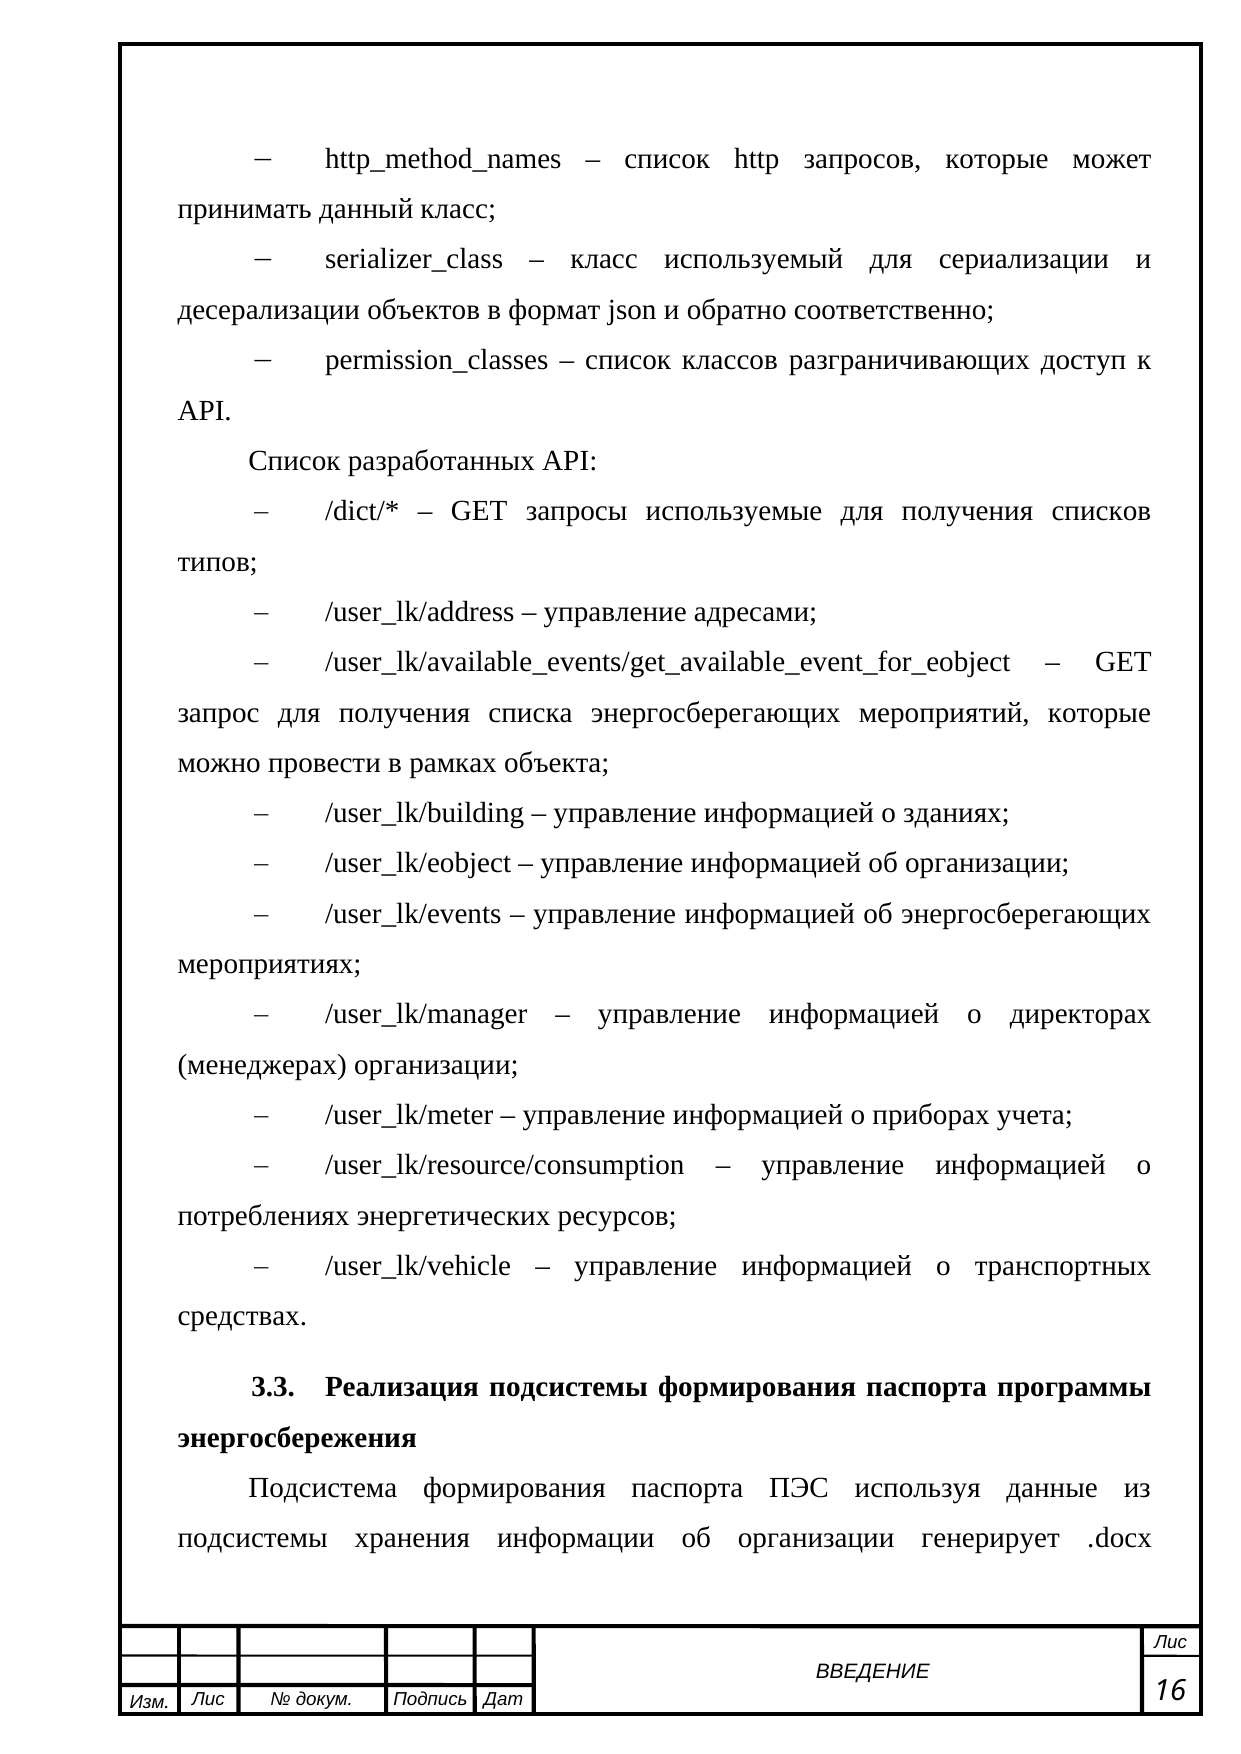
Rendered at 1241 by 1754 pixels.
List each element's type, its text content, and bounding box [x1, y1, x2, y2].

list /user_lk/events – управление информацией об энергосберегающих мероприятиях; [177, 896, 1152, 980]
list /user_lk/vehicle – управление информацией о транспортных средствах. [177, 1248, 1152, 1332]
list /user_lk/resource/consumption – управление информацией о потреблениях энергетических ресурсов; [177, 1147, 1152, 1231]
list /user_lk/address – управление адресами; [177, 594, 1152, 628]
list http_method_names – список http запросов, которые может принимать данный класс; [177, 141, 1152, 225]
list /user_lk/meter – управление информацией о приборах учета; [177, 1097, 1152, 1131]
text Список разработанных API: [248, 443, 1152, 477]
list /user_lk/eobject – управление информацией об организации; [177, 846, 1152, 879]
list permission_classes – cписок классов разграничивающих доступ к API. [177, 342, 1152, 426]
list /dict/* – GET запросы используемые для получения списков типов; [177, 493, 1152, 577]
list /user_lk/building – управление информацией о зданиях; [177, 795, 1152, 829]
list /user_lk/manager – управление информацией о директорах (менеджерах) организации; [177, 997, 1152, 1080]
subtitle Реализация подсистемы формирования паспорта программы энергосбережения [177, 1369, 1152, 1453]
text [177, 1470, 1152, 1554]
list /user_lk/available_events/get_available_event_for_eobject – GET запрос для получения списка энергосберегающих мероприятий, которые можно провести в рамках объекта; [177, 644, 1152, 778]
list serializer_class – класс используемый для сериализации и десерализации объектов в формат json и обратно соответственно; [177, 242, 1152, 326]
